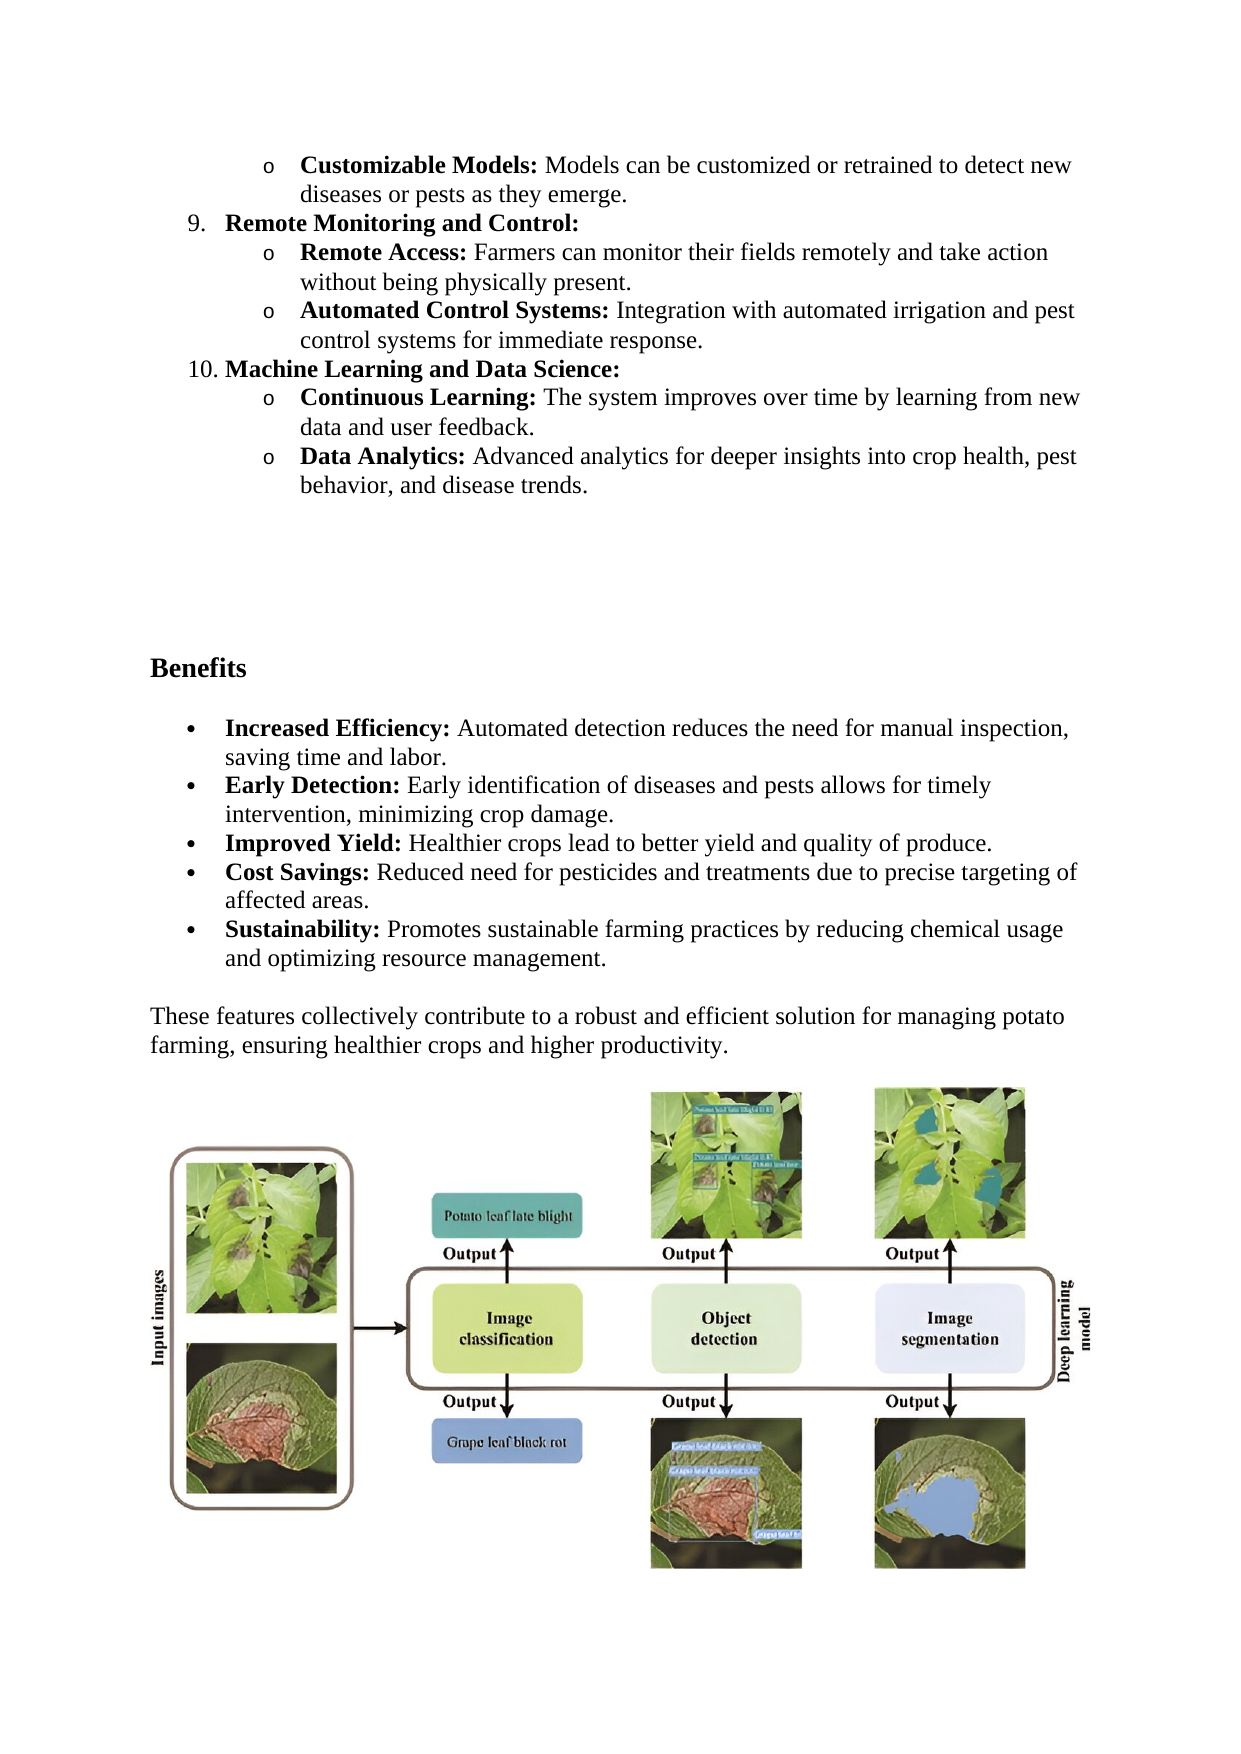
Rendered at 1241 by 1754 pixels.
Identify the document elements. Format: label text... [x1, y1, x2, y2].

list Remote Access: Farmers can monitor their fields remotely and take action without being physically present. [262, 237, 1090, 295]
list Cost Savings: Reduced need for pesticides and treatments due to precise targeting of affected areas. [187, 857, 1090, 914]
text Benefits [150, 651, 1090, 684]
list Data Analytics: Advanced analytics for deeper insights into crop health, pest behavior, and disease trends. [262, 441, 1090, 499]
list Machine Learning and Data Science: [187, 354, 1090, 382]
list Continuous Learning: The system improves over time by learning from new data and user feedback. [262, 382, 1090, 441]
list Early Detection: Early identification of diseases and pests allows for timely intervention, minimizing crop damage. [187, 771, 1090, 828]
list Increased Efficiency: Automated detection reduces the need for manual inspection, saving time and labor. [187, 713, 1090, 771]
text These features collectively contribute to a robust and efficient solution for managing potato farming, ensuring healthier crops and higher productivity. [150, 1001, 1090, 1058]
list Sustainability: Promotes sustainable farming practices by reducing chemical usage and optimizing resource management. [187, 914, 1090, 972]
list Customizable Models: Models can be customized or retrained to detect new diseases or pests as they emerge. [262, 150, 1090, 208]
picture [150, 1087, 1091, 1569]
list Automated Control Systems: Integration with automated irrigation and pest control systems for immediate response. [262, 295, 1090, 354]
list Improved Yield: Healthier crops lead to better yield and quality of produce. [187, 828, 1090, 857]
list Remote Monitoring and Control: [187, 208, 1090, 237]
